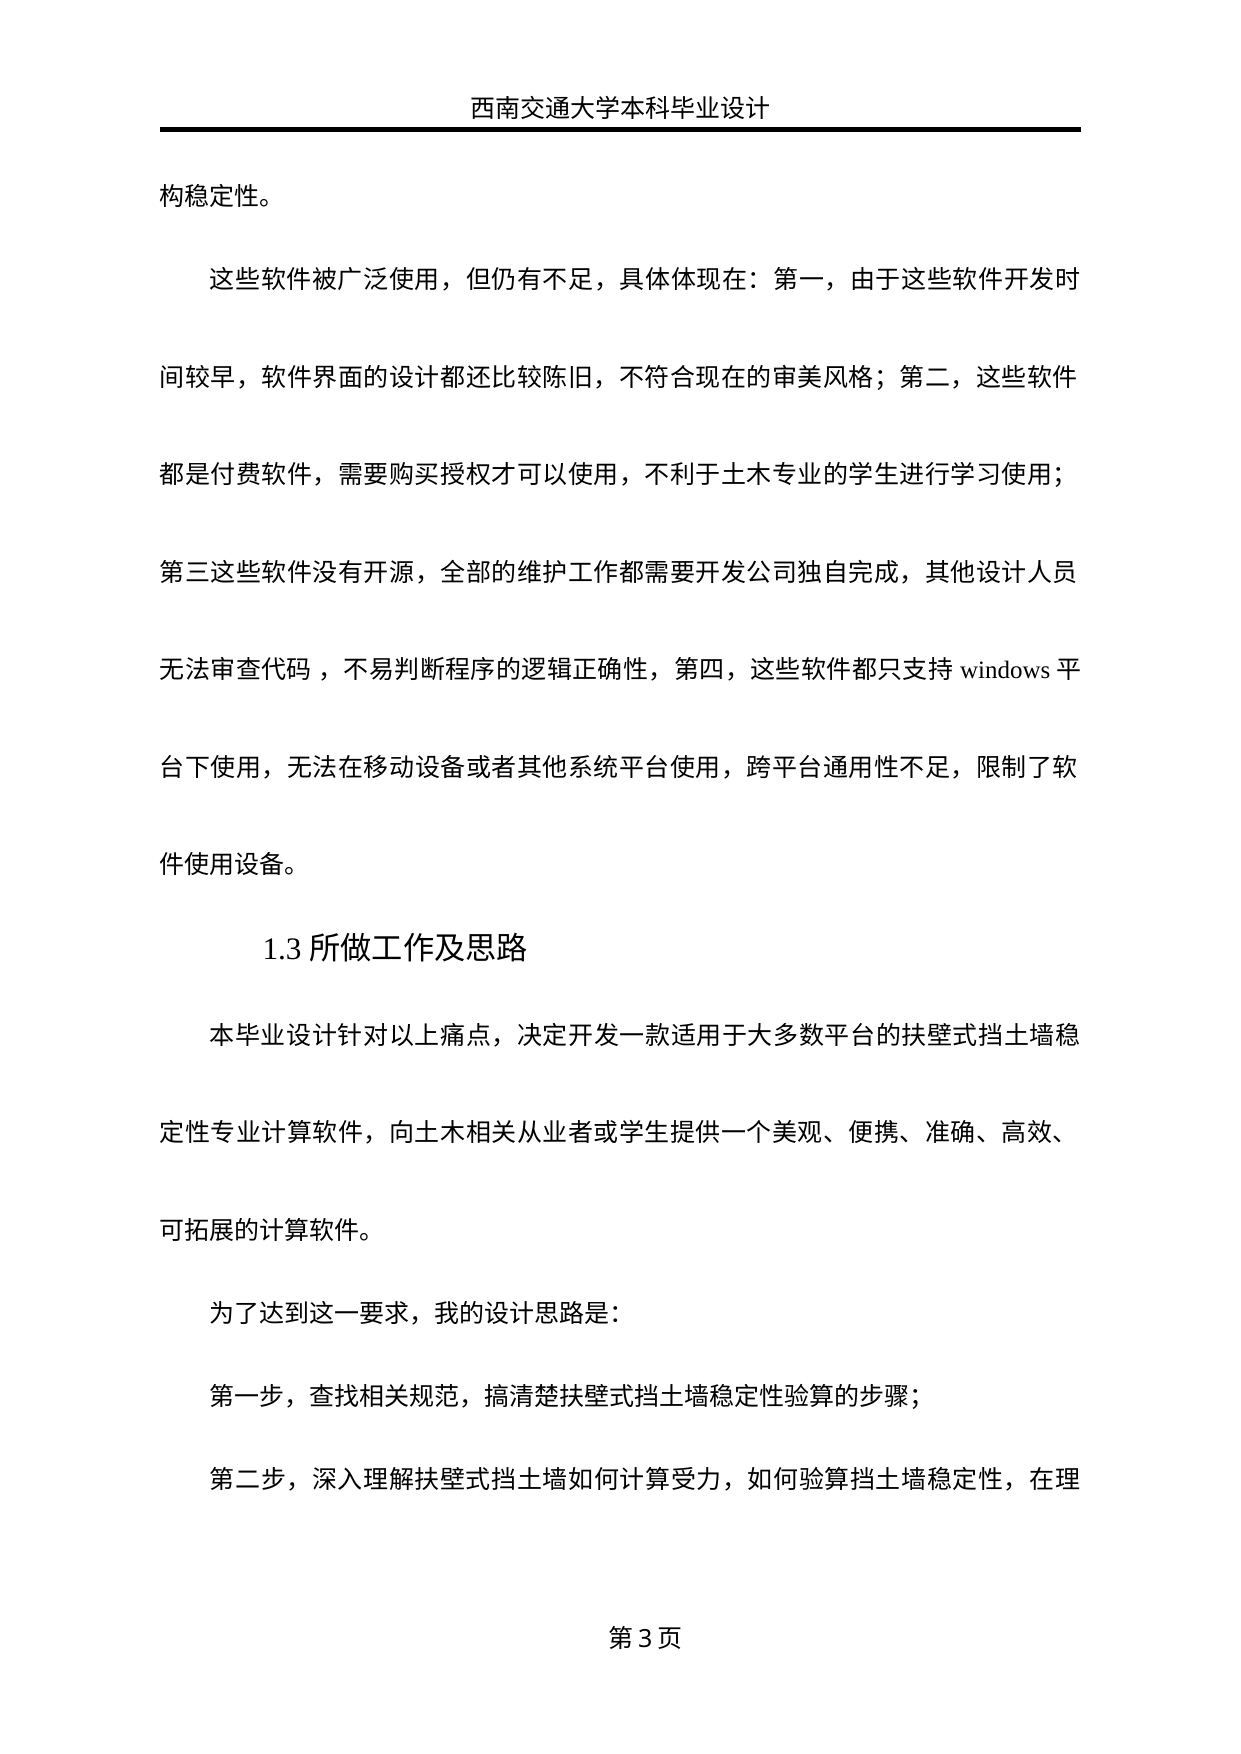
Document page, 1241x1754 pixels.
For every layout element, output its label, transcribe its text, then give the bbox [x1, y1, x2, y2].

text 这些软件被广泛使用，但仍有不足，具体体现在：第一，由于这些软件开发时间较早，软件界面的设计都还比较陈旧，不符合现在的审美风格；第二，这些软件都是付费软件，需要购买授权才可以使用，不利于土木专业的学生进行学习使用；第三这些软件没有开源，全部的维护工作都需要开发公司独自完成，其他设计人员无法审查代码 ，不易判断程序的逻辑正确性，第四，这些软件都只支持windows平台下使用，无法在移动设备或者其他系统平台使用，跨平台通用性不足，限制了软件使用设备。 [159, 245, 1081, 895]
text 本毕业设计针对以上痛点，决定开发一款适用于大多数平台的扶壁式挡土墙稳定性专业计算软件，向土木相关从业者或学生提供一个美观、便携、准确、高效、可拓展的计算软件。 [159, 1001, 1081, 1261]
subtitle 所做工作及思路 [262, 913, 1081, 978]
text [159, 162, 1081, 227]
text 第一步，查找相关规范，搞清楚扶壁式挡土墙稳定性验算的步骤； [159, 1362, 1081, 1427]
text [159, 1445, 1081, 1510]
text 为了达到这一要求，我的设计思路是： [159, 1279, 1081, 1344]
